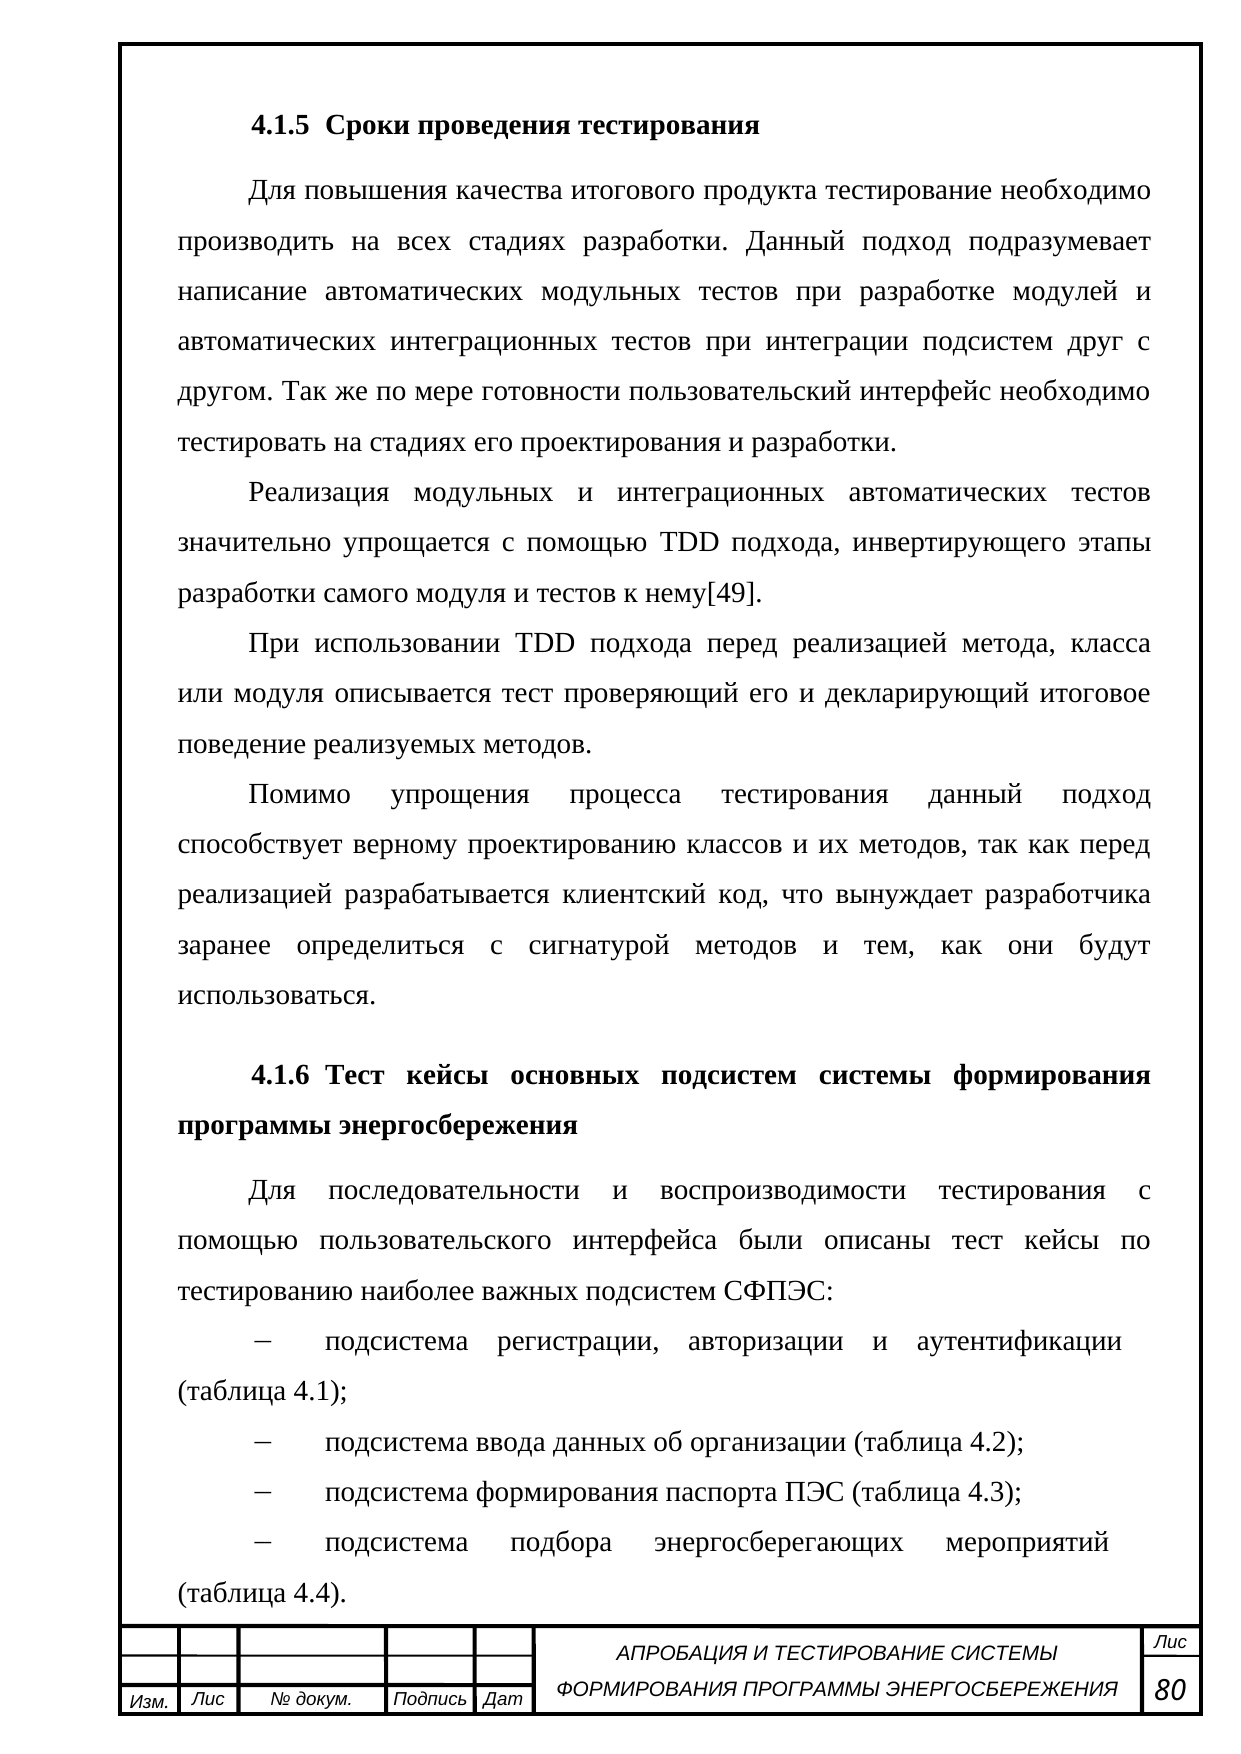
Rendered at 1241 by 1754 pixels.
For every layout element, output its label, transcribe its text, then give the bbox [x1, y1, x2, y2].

list подсистема подбора энергосберегающих мероприятий (таблица 4.4). [177, 1524, 1152, 1608]
text Помимо упрощения процесса тестирования данный подход способствует верному проектированию классов и их методов, так как перед реализацией разрабатывается клиентский код, что вынуждает разработчика заранее определиться с сигнатурой методов и тем, как они будут использоваться. [177, 776, 1152, 1011]
list подсистема регистрации, авторизации и аутентификации (таблица 4.1); [177, 1323, 1152, 1407]
text Для повышения качества итогового продукта тестирование необходимо производить на всех стадиях разработки. Данный подход подразумевает написание автоматических модульных тестов при разработке модулей и автоматических интеграционных тестов при интеграции подсистем друг с другом. Так же по мере готовности пользовательский интерфейс необходимо тестировать на стадиях его проектирования и разработки. [177, 172, 1152, 457]
subtitle Тест кейсы основных подсистем системы формирования программы энергосбережения [177, 1057, 1152, 1141]
list подсистема формирования паспорта ПЭС (таблица 4.3); [177, 1474, 1152, 1508]
subtitle Сроки проведения тестирования [177, 107, 1152, 141]
text Для последовательности и воспроизводимости тестирования с помощью пользовательского интерфейса были описаны тест кейсы по тестированию наиболее важных подсистем СФПЭС: [177, 1172, 1152, 1306]
text При использовании TDD подхода перед реализацией метода, класса или модуля описывается тест проверяющий его и декларирующий итоговое поведение реализуемых методов. [177, 625, 1152, 759]
list подсистема ввода данных об организации (таблица 4.2); [177, 1424, 1152, 1457]
text Реализация модульных и интеграционных автоматических тестов значительно упрощается с помощью TDD подхода, инвертирующего этапы разработки самого модуля и тестов к нему[49]. [177, 474, 1152, 608]
